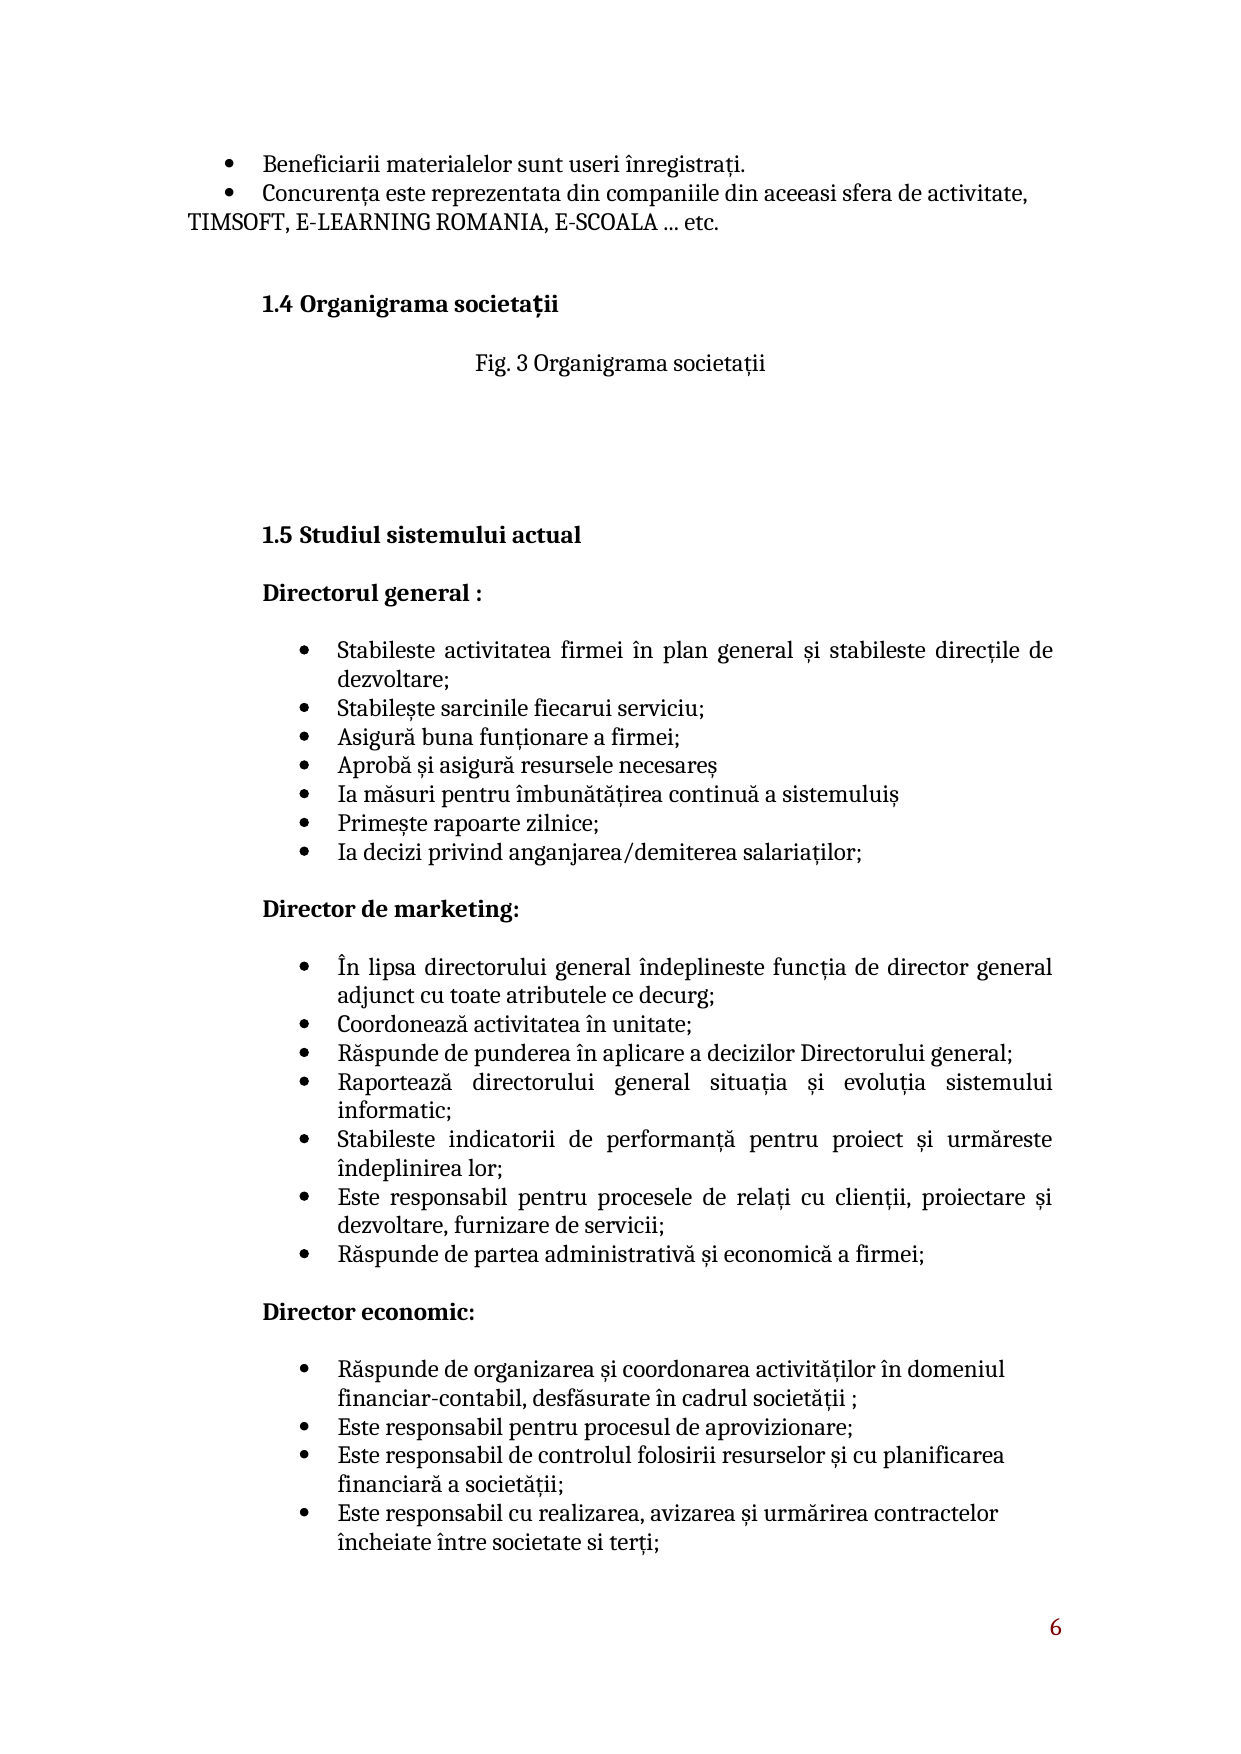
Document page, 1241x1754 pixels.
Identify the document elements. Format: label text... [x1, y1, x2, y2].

list Răspunde de organizarea și coordonarea activităților în domeniul financiar-contabil, desfăsurate în cadrul societății ; [300, 1355, 1053, 1412]
list Aprobă și asigură resursele necesareș [300, 751, 1053, 780]
list Stabileste activitatea firmei în plan general și stabileste direcțile de dezvoltare; [300, 636, 1053, 694]
list Organigrama societații [262, 286, 1053, 320]
list Primește rapoarte zilnice; [300, 809, 1053, 837]
list Stabilește sarcinile fiecarui serviciu; [300, 694, 1053, 722]
text Director economic: [262, 1297, 1053, 1326]
list Răspunde de partea administrativă și economică a firmei; [300, 1240, 1053, 1269]
list Directorul general : [262, 579, 1053, 607]
list Asigură buna funționare a firmei; [300, 722, 1053, 751]
list Coordonează activitatea în unitate; [300, 1010, 1053, 1039]
list Ia decizi privind anganjarea/demiterea salariaților; [300, 837, 1053, 866]
list Este responsabil pentru procesele de relați cu clienții, proiectare și dezvoltare, furnizare de servicii; [300, 1182, 1053, 1240]
list Este responsabil pentru procesul de aprovizionare; [300, 1412, 1053, 1441]
list În lipsa directorului general îndeplineste funcția de director general adjunct cu toate atributele ce decurg; [300, 952, 1053, 1010]
list Raportează directorului general situația și evoluția sistemului informatic; [300, 1067, 1053, 1125]
text Fig. 3 Organigrama societații [187, 349, 1053, 377]
list Stabileste indicatorii de performanță pentru proiect și urmăreste îndeplinirea lor; [300, 1125, 1053, 1182]
list Răspunde de punderea în aplicare a decizilor Directorului general; [300, 1039, 1053, 1067]
list Ia măsuri pentru îmbunătățirea continuă a sistemuluiș [300, 780, 1053, 809]
list Concurența este reprezentata din companiile din aceeasi sfera de activitate, TIMSOFT, E-LEARNING ROMANIA, E-SCOALA ... etc. [187, 179, 1053, 236]
list Studiul sistemului actual [262, 521, 1053, 550]
list Este responsabil de controlul folosirii resurselor și cu planificarea financiară a societății; [300, 1441, 1053, 1499]
text Director de marketing: [187, 895, 1053, 924]
list Beneficiarii materialelor sunt useri înregistrați. [225, 150, 1053, 179]
list Este responsabil cu realizarea, avizarea și urmărirea contractelor încheiate între societate si terți; [300, 1499, 1053, 1556]
